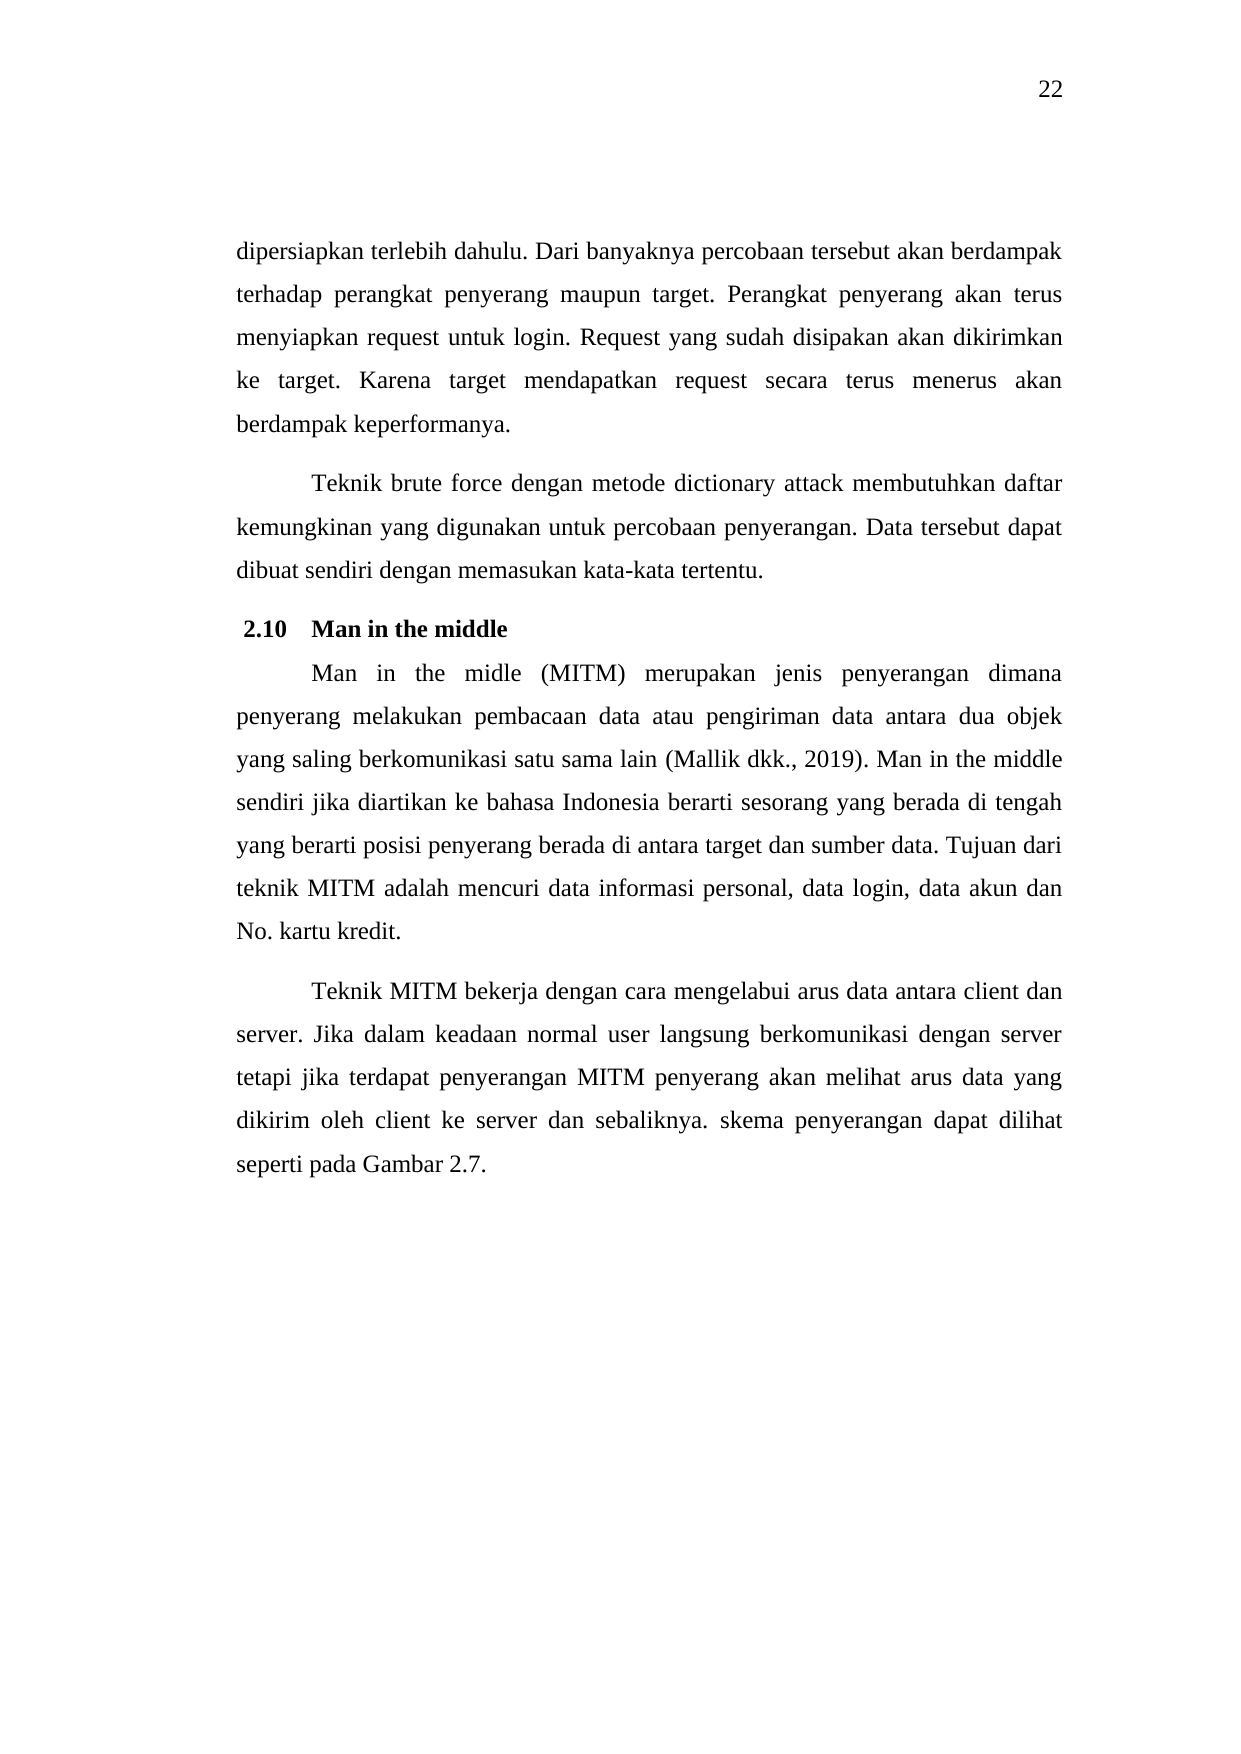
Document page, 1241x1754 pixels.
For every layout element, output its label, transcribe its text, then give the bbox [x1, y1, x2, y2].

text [236, 236, 1063, 437]
text Teknik brute force dengan metode dictionary attack membutuhkan daftar kemungkinan yang digunakan untuk percobaan penyerangan. Data tersebut dapat dibuat sendiri dengan memasukan kata-kata tertentu. [236, 468, 1063, 583]
text Teknik MITM bekerja dengan cara mengelabui arus data antara client dan server. Jika dalam keadaan normal user langsung berkomunikasi dengan server tetapi jika terdapat penyerangan MITM penyerang akan melihat arus data yang dikirim oleh client ke server dan sebaliknya. skema penyerangan dapat dilihat seperti pada Gambar 2.7. [236, 976, 1063, 1177]
text Man in the midle (MITM) merupakan jenis penyerangan dimana penyerang melakukan pembacaan data atau pengiriman data antara dua objek yang saling berkomunikasi satu sama lain (Mallik dkk., 2019). Man in the middle sendiri jika diartikan ke bahasa Indonesia berarti sesorang yang berada di tengah yang berarti posisi penyerang berada di antara target dan sumber data. Tujuan dari teknik MITM adalah mencuri data informasi personal, data login, data akun dan No. kartu kredit. [236, 658, 1063, 945]
subtitle Man in the middle [243, 614, 1063, 643]
